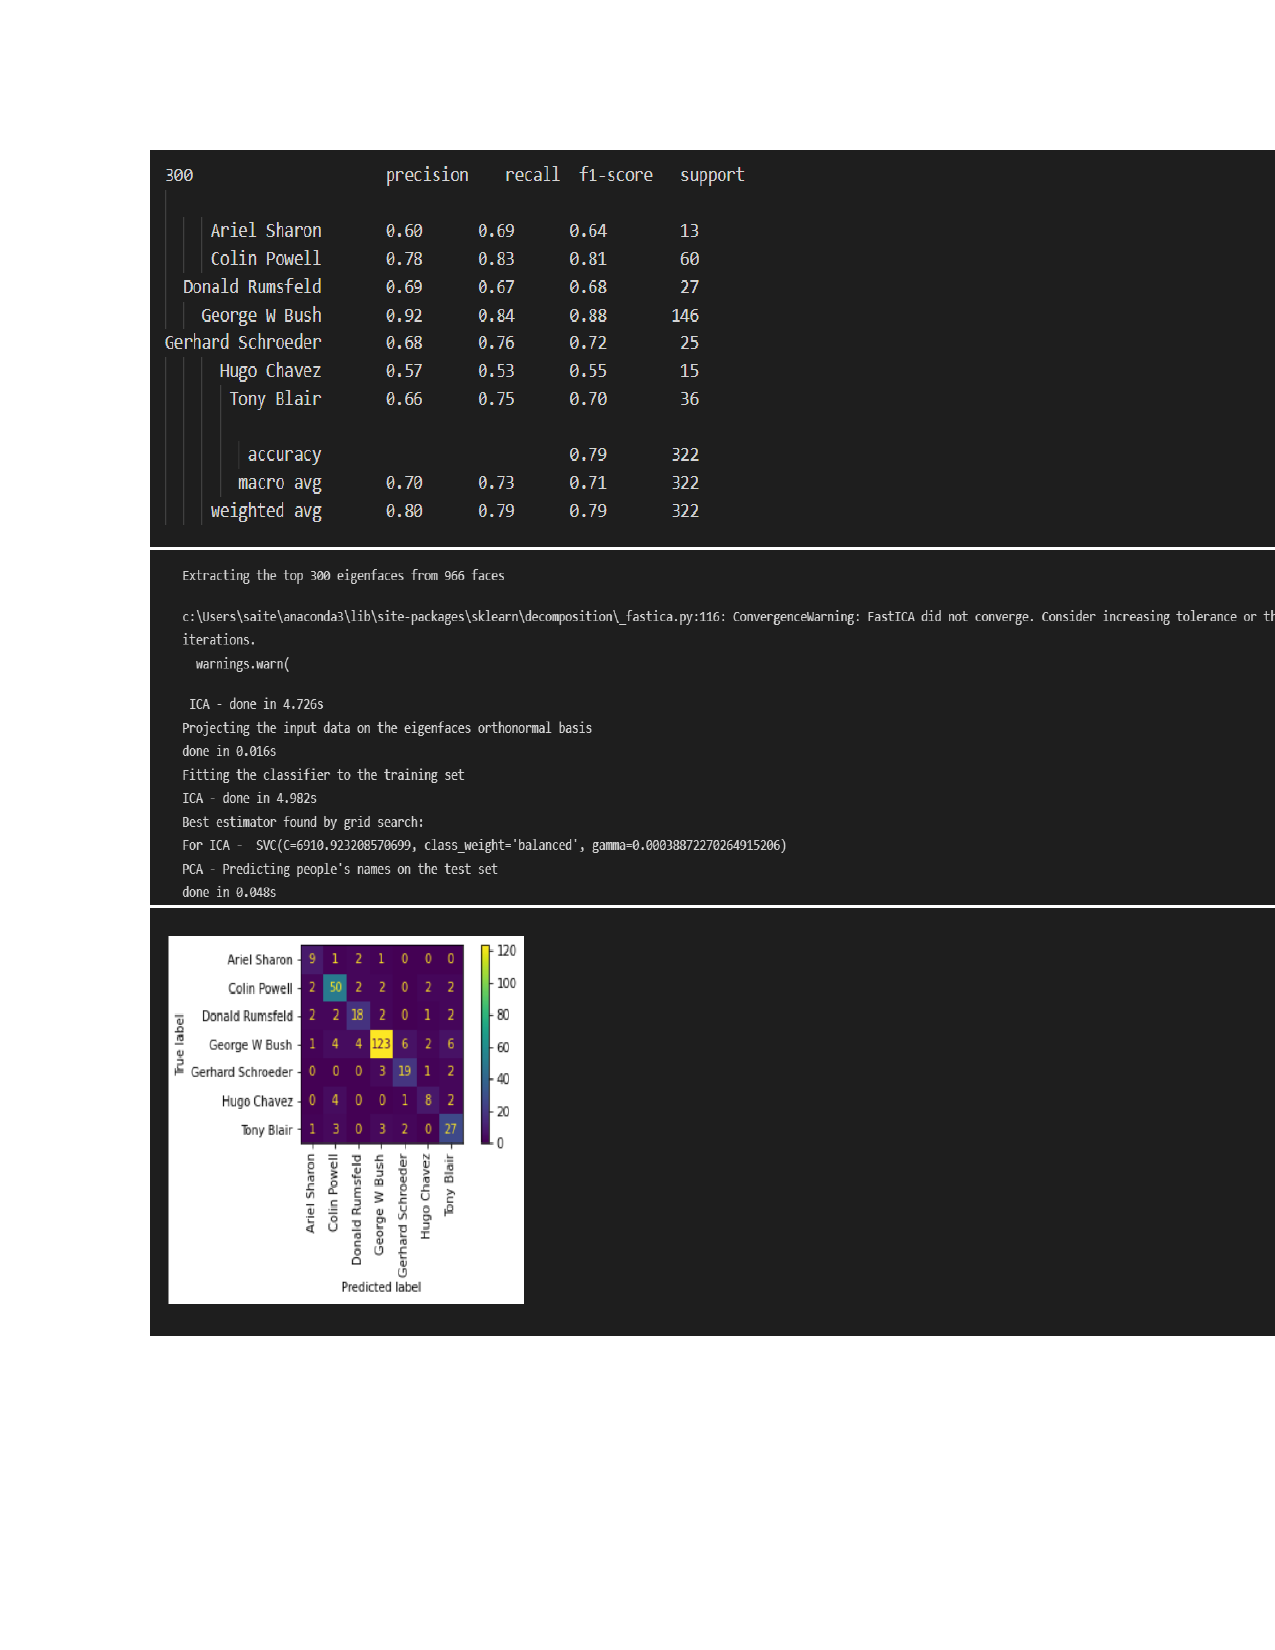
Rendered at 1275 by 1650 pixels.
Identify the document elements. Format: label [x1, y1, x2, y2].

picture [150, 150, 1275, 547]
picture [150, 550, 1275, 905]
picture [150, 908, 1275, 1336]
